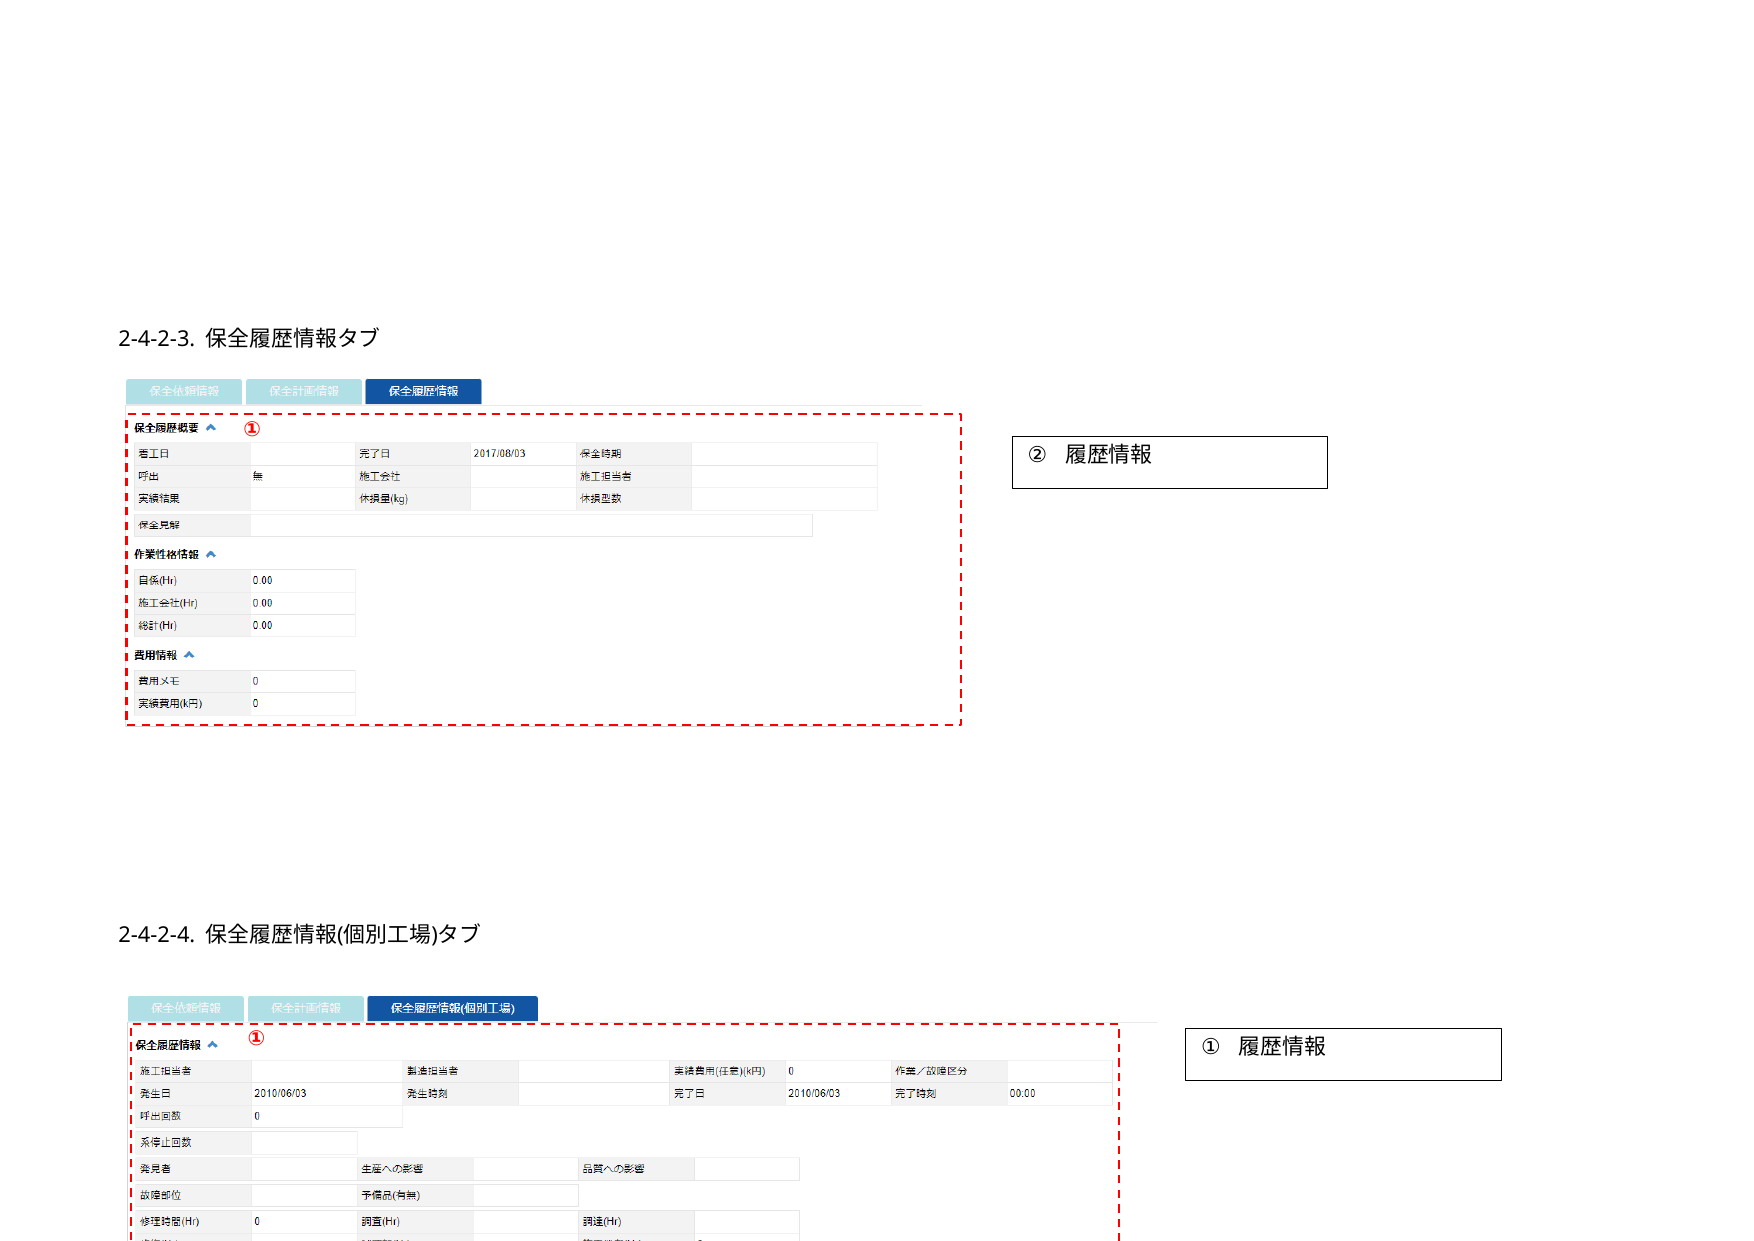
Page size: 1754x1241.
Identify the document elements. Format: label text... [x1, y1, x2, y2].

picture [125, 378, 922, 729]
picture [125, 995, 1158, 1241]
subtitle 保全履歴情報(個別工場)タブ [118, 903, 1695, 963]
subtitle 保全履歴情報タブ [118, 307, 1695, 367]
